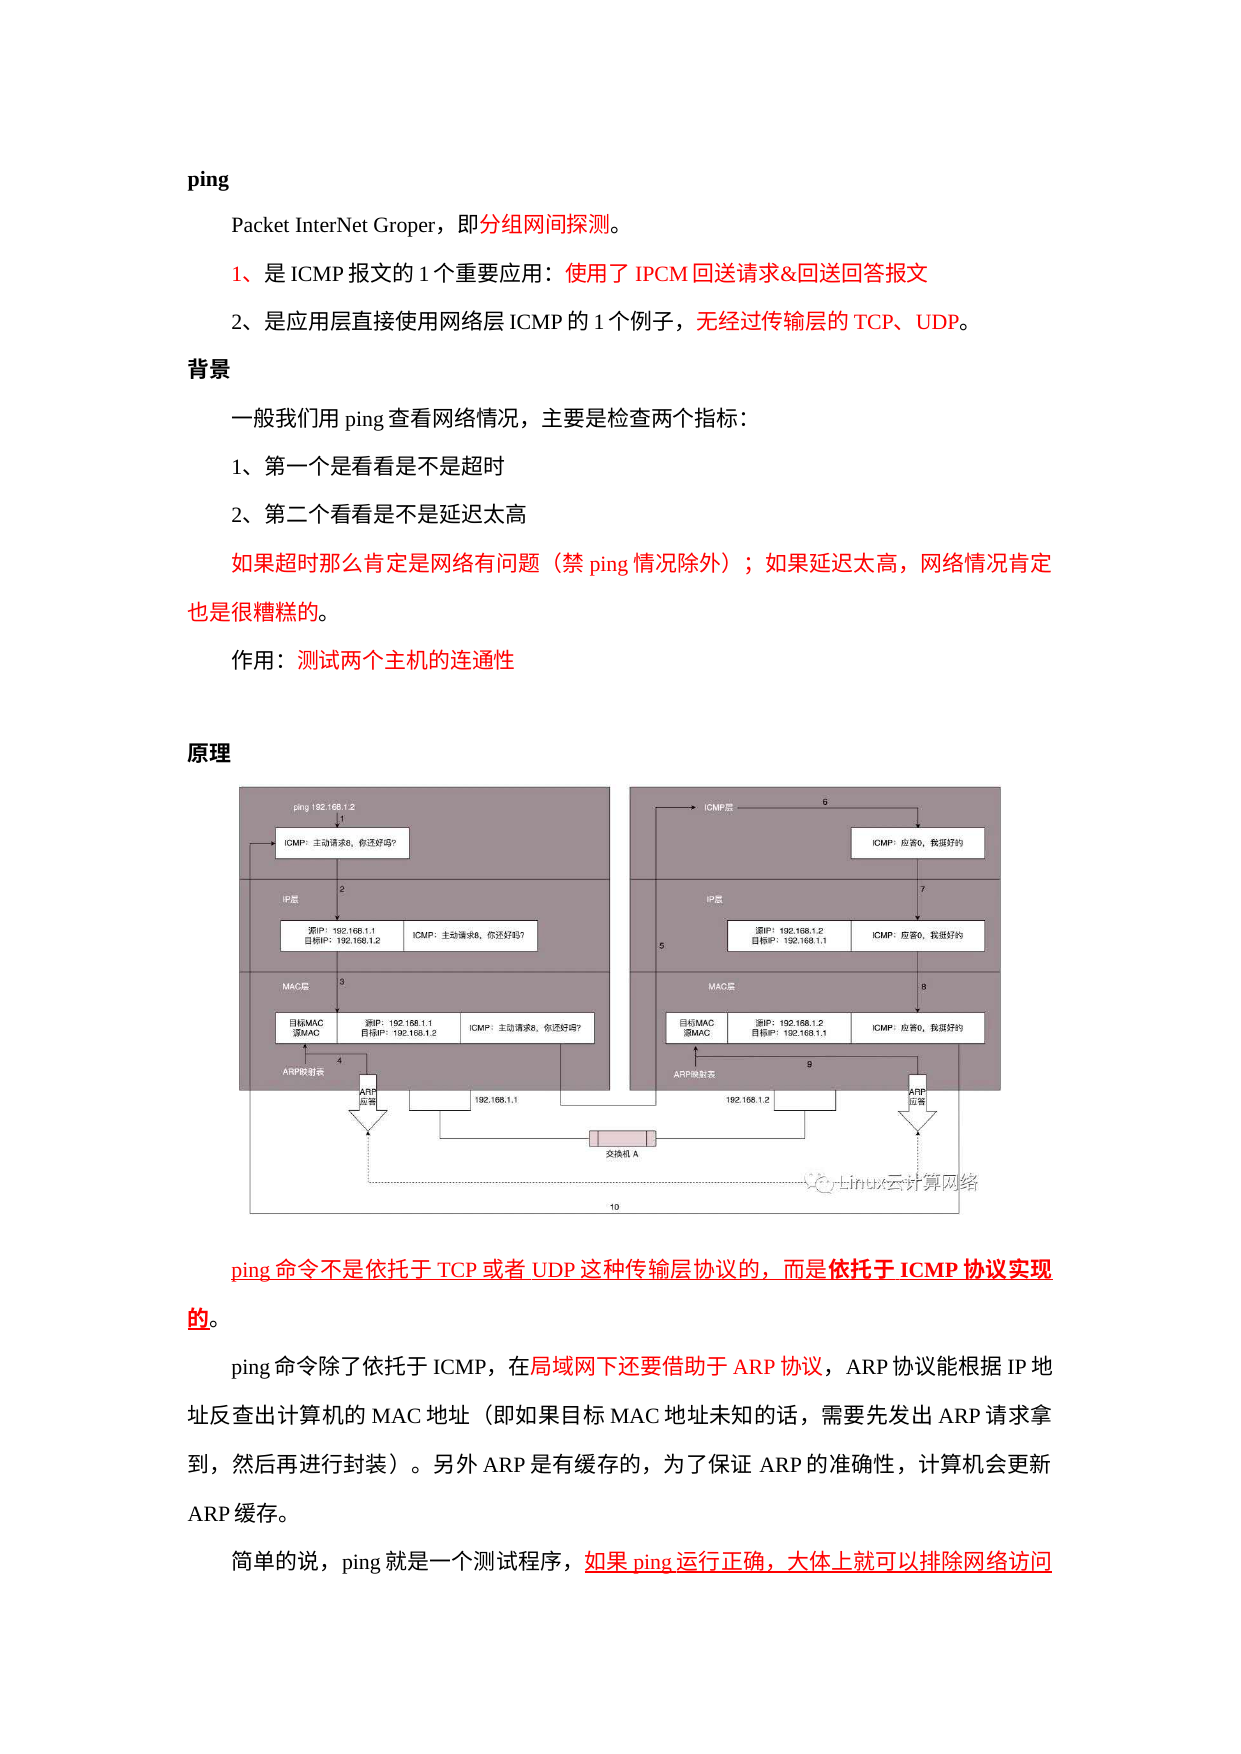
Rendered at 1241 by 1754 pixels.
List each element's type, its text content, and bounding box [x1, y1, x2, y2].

list 是ICMP报文的1个重要应用：使用了IPCM回送请求&回送回答报文 [187, 255, 1053, 288]
text 作用：测试两个主机的连通性 [187, 642, 1053, 675]
list 是应用层直接使用网络层ICMP的1个例子，无经过传输层的TCP、UDP。 [187, 304, 1053, 336]
subtitle 背景 [187, 352, 1053, 384]
picture [238, 784, 1002, 1215]
subtitle ping [187, 162, 1053, 194]
text ping命令除了依托于ICMP，在局域网下还要借助于ARP协议，ARP协议能根据IP地址反查出计算机的MAC地址（即如果目标MAC地址未知的话，需要先发出ARP请求拿到，然后再进行封装）。另外ARP是有缓存的，为了保证 ARP的准确性，计算机会更新ARP缓存。 [187, 1349, 1053, 1528]
text 如果超时那么肯定是网络有问题（禁ping情况除外）；如果延迟太高，网络情况肯定也是很糟糕的。 [187, 545, 1053, 627]
subtitle 原理 [187, 736, 1053, 768]
text Packet InterNet Groper，即分组网间探测。 [187, 207, 1053, 239]
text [187, 1543, 1053, 1576]
text 一般我们用ping查看网络情况，主要是检查两个指标： [187, 400, 1053, 433]
list 第二个看看是不是延迟太高 [187, 497, 1053, 529]
text ping命令不是依托于TCP或者UDP这种传输层协议的，而是依托于ICMP协议实现的。 [187, 1252, 1053, 1333]
list 第一个是看看是不是超时 [187, 449, 1053, 481]
